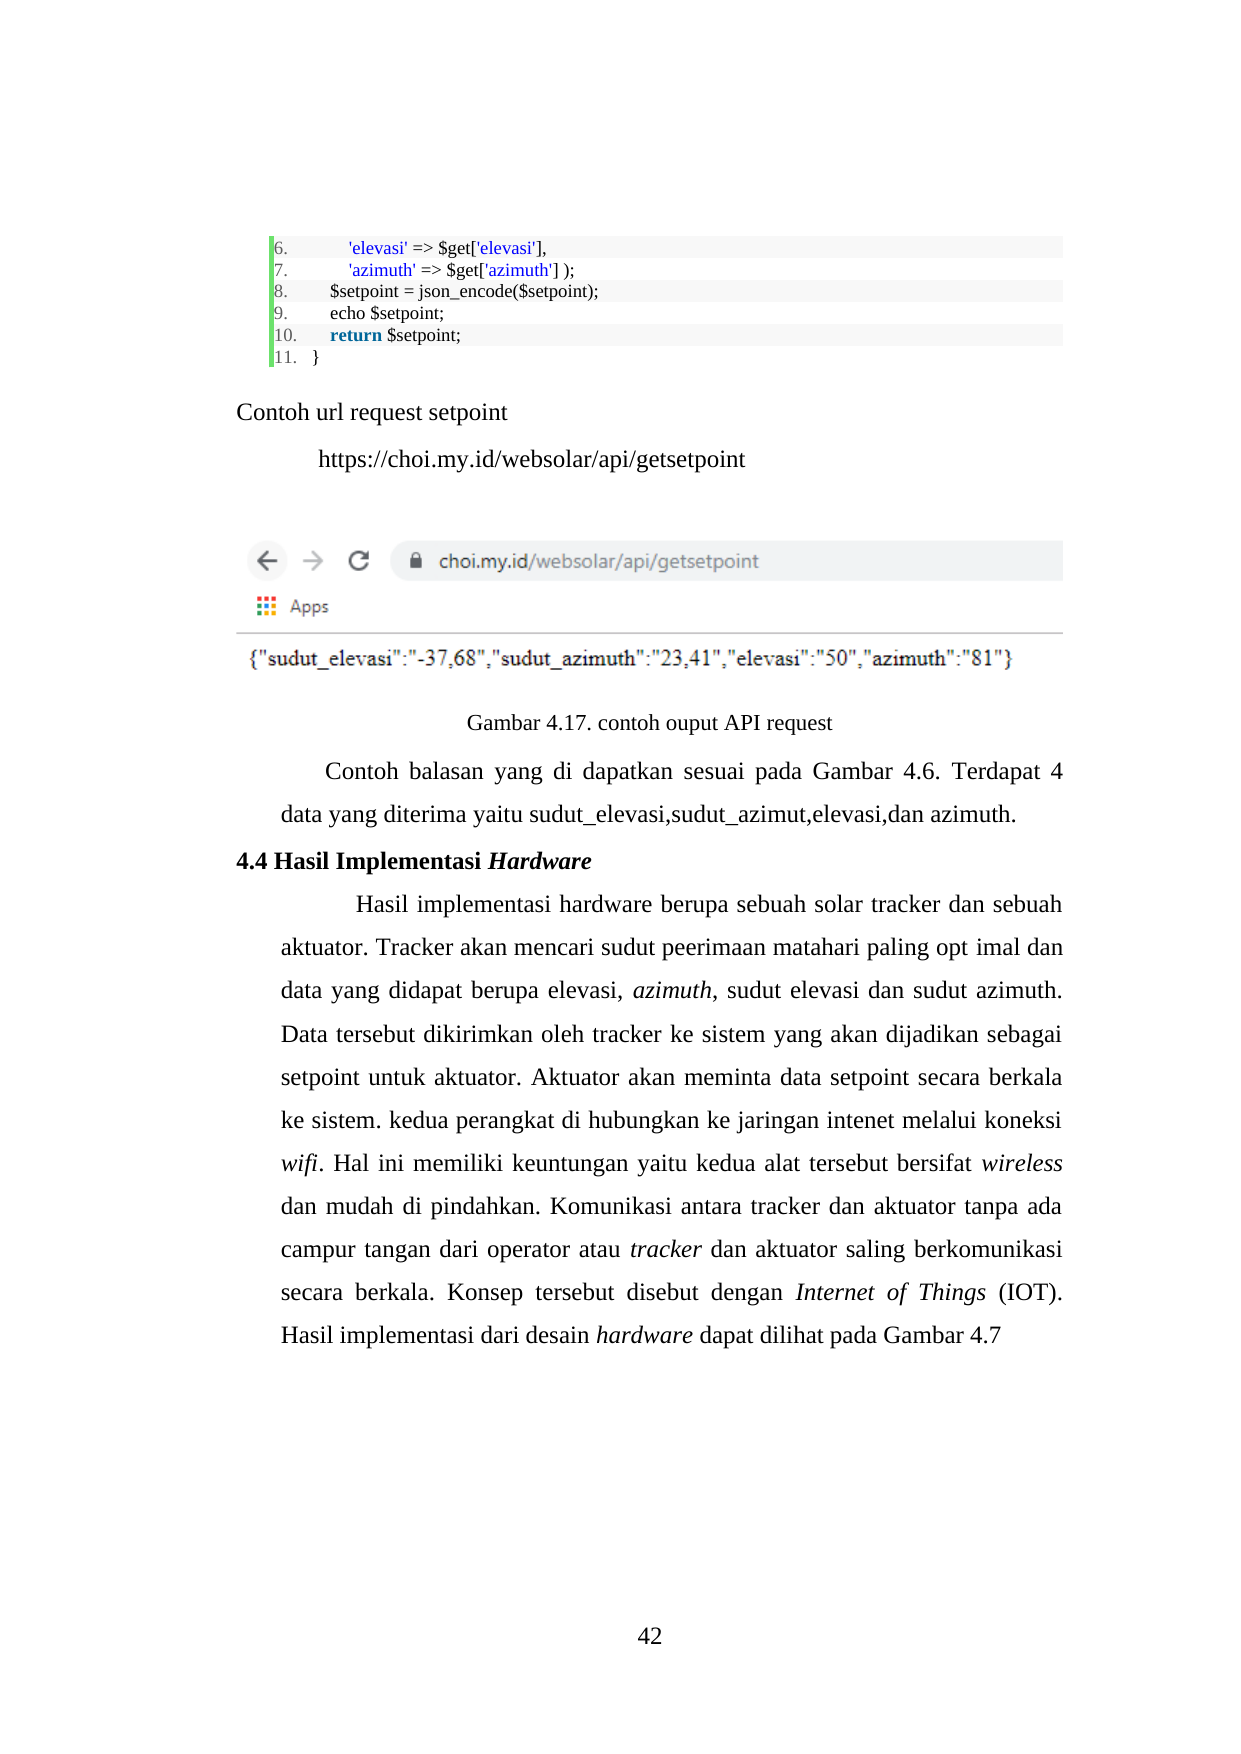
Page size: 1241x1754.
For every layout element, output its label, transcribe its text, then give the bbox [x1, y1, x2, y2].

list $setpoint = json_encode($setpoint); [274, 280, 1063, 302]
list 'azimuth' => $get['azimuth'] ); [274, 258, 1063, 280]
list return $setpoint; [274, 324, 1063, 346]
text Contoh url request setpoint [236, 397, 1063, 425]
picture [236, 538, 1063, 691]
subtitle Hasil Implementasi Hardware [236, 846, 1063, 875]
list 'elevasi' => $get['elevasi'], [274, 236, 1063, 258]
text https://choi.my.id/websolar/api/getsetpoint [281, 444, 1063, 473]
text Contoh balasan yang di dapatkan sesuai pada Gambar 4.6. Terdapat 4 data yang diterima yaitu sudut_elevasi,sudut_azimut,elevasi,dan azimuth. [281, 756, 1063, 828]
text Gambar 4.6. contoh ouput API request [236, 709, 1063, 735]
list echo $setpoint; [274, 302, 1063, 324]
list } [274, 346, 1063, 367]
text Hasil implementasi hardware berupa sebuah solar tracker dan sebuah aktuator. Tracker akan mencari sudut peerimaan matahari paling opt imal dan data yang didapat berupa elevasi, azimuth, sudut elevasi dan sudut azimuth. Data tersebut dikirimkan oleh tracker ke sistem yang akan dijadikan sebagai setpoint untuk aktuator. Aktuator akan meminta data setpoint secara berkala ke sistem. kedua perangkat di hubungkan ke jaringan intenet melalui koneksi wifi. Hal ini memiliki keuntungan yaitu kedua alat tersebut bersifat wireless dan mudah di pindahkan. Komunikasi antara tracker dan aktuator tanpa ada campur tangan dari operator atau tracker dan aktuator saling berkomunikasi secara berkala. Konsep tersebut disebut dengan Internet of Things (IOT). Hasil implementasi dari desain hardware dapat dilihat pada Gambar 4.7 [281, 889, 1063, 1349]
